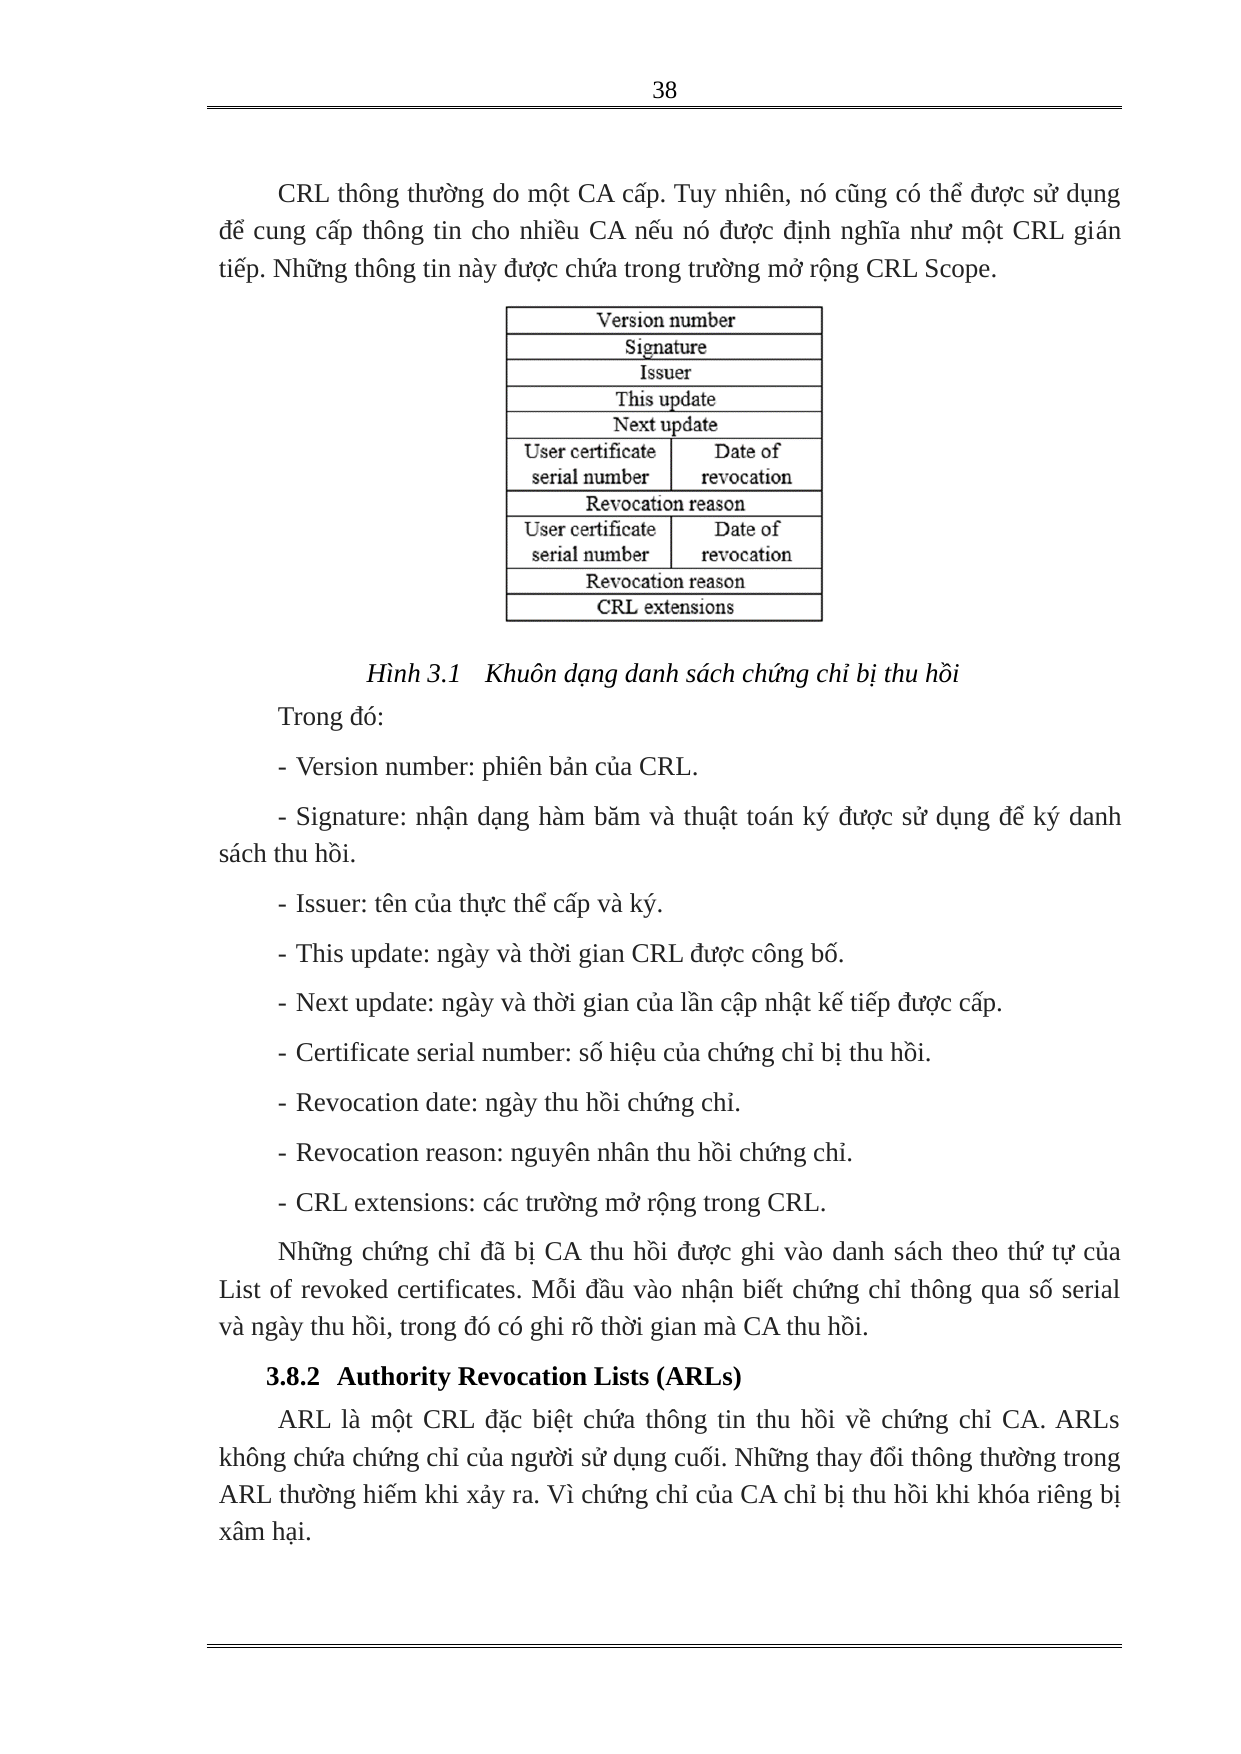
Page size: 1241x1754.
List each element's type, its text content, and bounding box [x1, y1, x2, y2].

text - Issuer: tên của thực thể cấp và ký. [218, 887, 1122, 918]
text - Signature: nhận dạng hàm băm và thuật toán ký được sử dụng để ký danh sách thu hồi. [218, 800, 1122, 868]
text CRL thông thường do một CA cấp. Tuy nhiên, nó cũng có thể được sử dụng để cung cấp thông tin cho nhiều CA nếu nó được định nghĩa như một CRL gián tiếp. Những thông tin này được chứa trong trường mở rộng CRL Scope. [218, 177, 1122, 283]
text - This update: ngày và thời gian CRL được công bố. [218, 937, 1122, 968]
text ARL là một CRL đặc biệt chứa thông tin thu hồi về chứng chỉ CA. ARLs không chứa chứng chỉ của người sử dụng cuối. Những thay đổi thông thường trong ARL thường hiếm khi xảy ra. Vì chứng chỉ của CA chỉ bị thu hồi khi khóa riêng bị xâm hại. [218, 1403, 1122, 1547]
text - Certificate serial number: số hiệu của chứng chỉ bị thu hồi. [218, 1036, 1122, 1067]
text - CRL extensions: các trường mở rộng trong CRL. [218, 1186, 1122, 1217]
text Trong đó: [218, 700, 1122, 731]
text - Version number: phiên bản của CRL. [218, 750, 1122, 781]
text - Revocation date: ngày thu hồi chứng chỉ. [218, 1086, 1122, 1117]
text - Next update: ngày và thời gian của lần cập nhật kế tiếp được cấp. [218, 987, 1122, 1018]
text Những chứng chỉ đã bị CA thu hồi được ghi vào danh sách theo thứ tự của List of revoked certificates. Mỗi đầu vào nhận biết chứng chỉ thông qua số serial và ngày thu hồi, trong đó có ghi rõ thời gian mà CA thu hồi. [218, 1236, 1122, 1341]
picture [502, 301, 827, 626]
subtitle Authority Revocation Lists (ARLs) [266, 1360, 1122, 1391]
text Khuôn dạng danh sách chứng chỉ bị thu hồi [207, 657, 1122, 688]
text - Revocation reason: nguyên nhân thu hồi chứng chỉ. [218, 1136, 1122, 1167]
